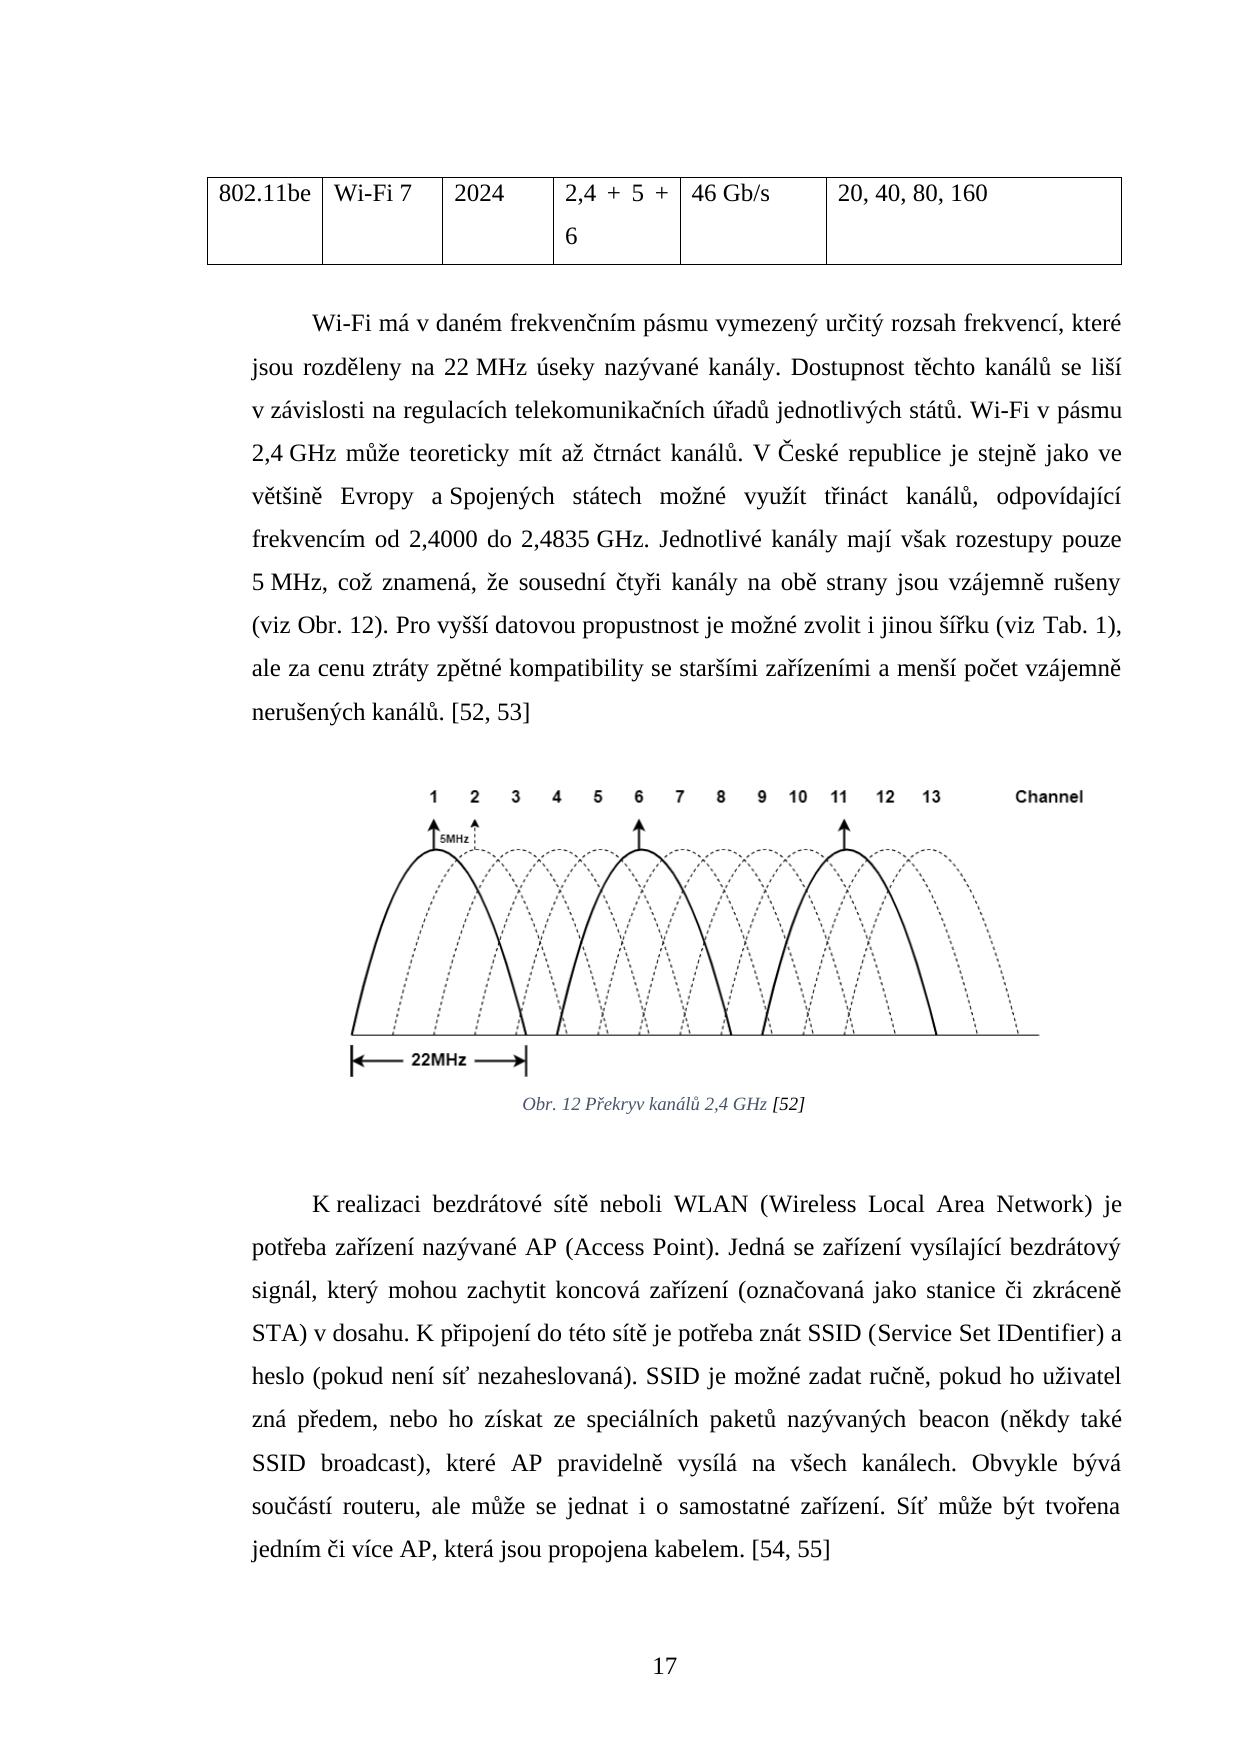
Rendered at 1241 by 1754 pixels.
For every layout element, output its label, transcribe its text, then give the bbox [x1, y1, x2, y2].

text Wi-Fi má v daném frekvenčním pásmu vymezený určitý rozsah frekvencí, které jsou rozděleny na 22 MHz úseky nazývané kanály. Dostupnost těchto kanálů se liší v závislosti na regulacích telekomunikačních úřadů jednotlivých států. Wi-Fi v pásmu 2,4 GHz může teoreticky mít až čtrnáct kanálů. V České republice je stejně jako ve většině Evropy a Spojených státech možné využít třináct kanálů, odpovídající frekvencím od 2,4000 do 2,4835 GHz. Jednotlivé kanály mají však rozestupy pouze 5 MHz, což znamená, že sousední čtyři kanály na obě strany jsou vzájemně rušeny (viz Obr. 12). Pro vyšší datovou propustnost je možné zvolit i jinou šířku (viz Tab. 1), ale za cenu ztráty zpětné kompatibility se staršími zařízeními a menší počet vzájemně nerušených kanálů. [252, 308, 1122, 725]
table_cell Wi-Fi 7 [323, 178, 442, 264]
table_cell 2024 [443, 178, 553, 264]
text K realizaci bezdrátové sítě neboli WLAN (Wireless Local Area Network) je potřeba zařízení nazývané AP (Access Point). Jedná se zařízení vysílající bezdrátový signál, který mohou zachytit koncová zařízení (označovaná jako stanice či zkráceně STA) v dosahu. K připojení do této sítě je potřeba znát SSID (Service Set IDentifier) a heslo (pokud není síť nezaheslovaná). SSID je možné zadat ručně, pokud ho uživatel zná předem, nebo ho získat ze speciálních paketů nazývaných beacon (někdy také SSID broadcast), které AP pravidelně vysílá na všech kanálech. Obvykle bývá součástí routeru, ale může se jednat i o samostatné zařízení. Síť může být tvořena jedním či více AP, která jsou propojena kabelem. [252, 1189, 1122, 1563]
table_cell 802.11be [208, 178, 322, 264]
table_cell 2,4 + 5 + 6 [554, 178, 680, 264]
table_cell 46 Gb/s [681, 178, 826, 264]
table_cell 20, 40, 80, 160 [827, 178, 1121, 264]
picture [343, 782, 1091, 1079]
text Obr. Překryv kanálů 2,4 GHz [207, 1093, 1122, 1114]
